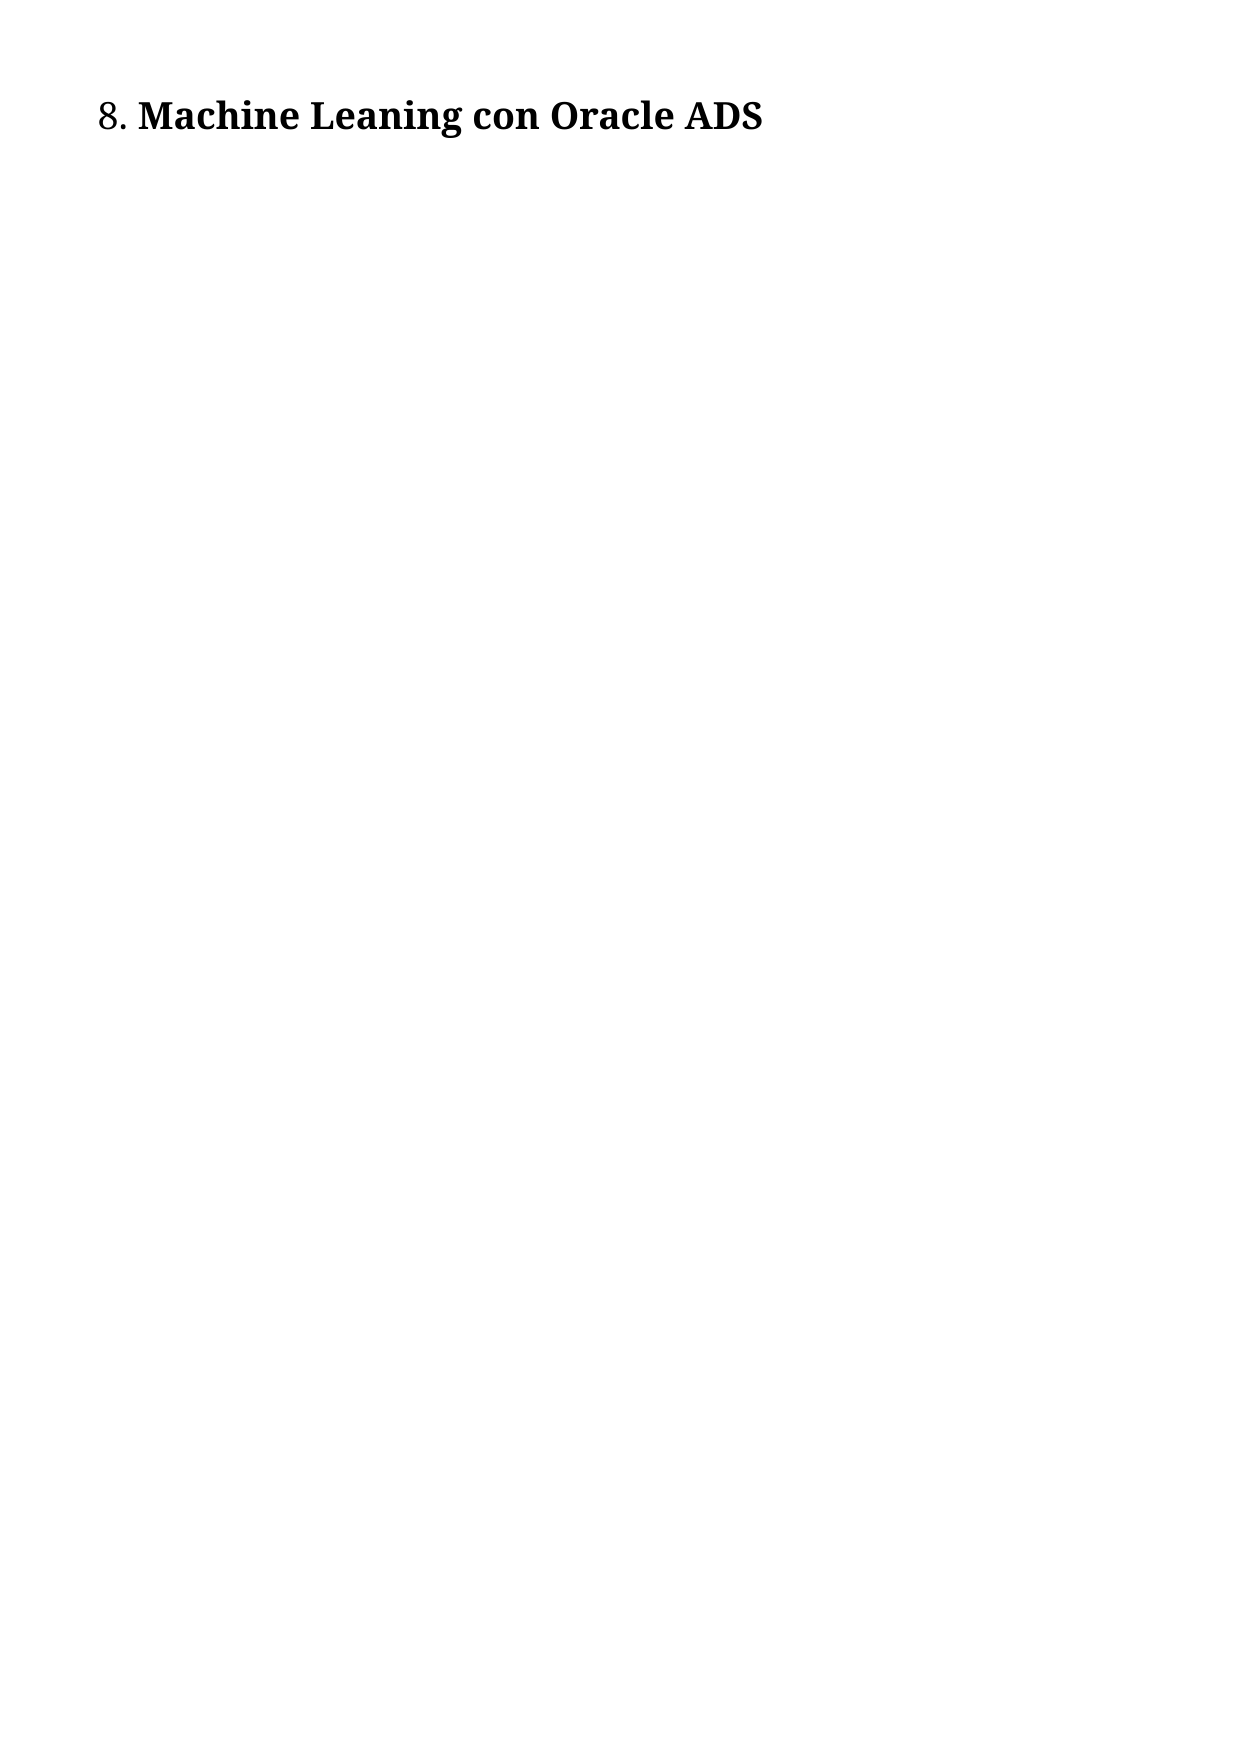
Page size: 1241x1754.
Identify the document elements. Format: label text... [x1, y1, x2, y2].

subtitle Machine Leaning con Oracle ADS [97, 89, 1143, 140]
